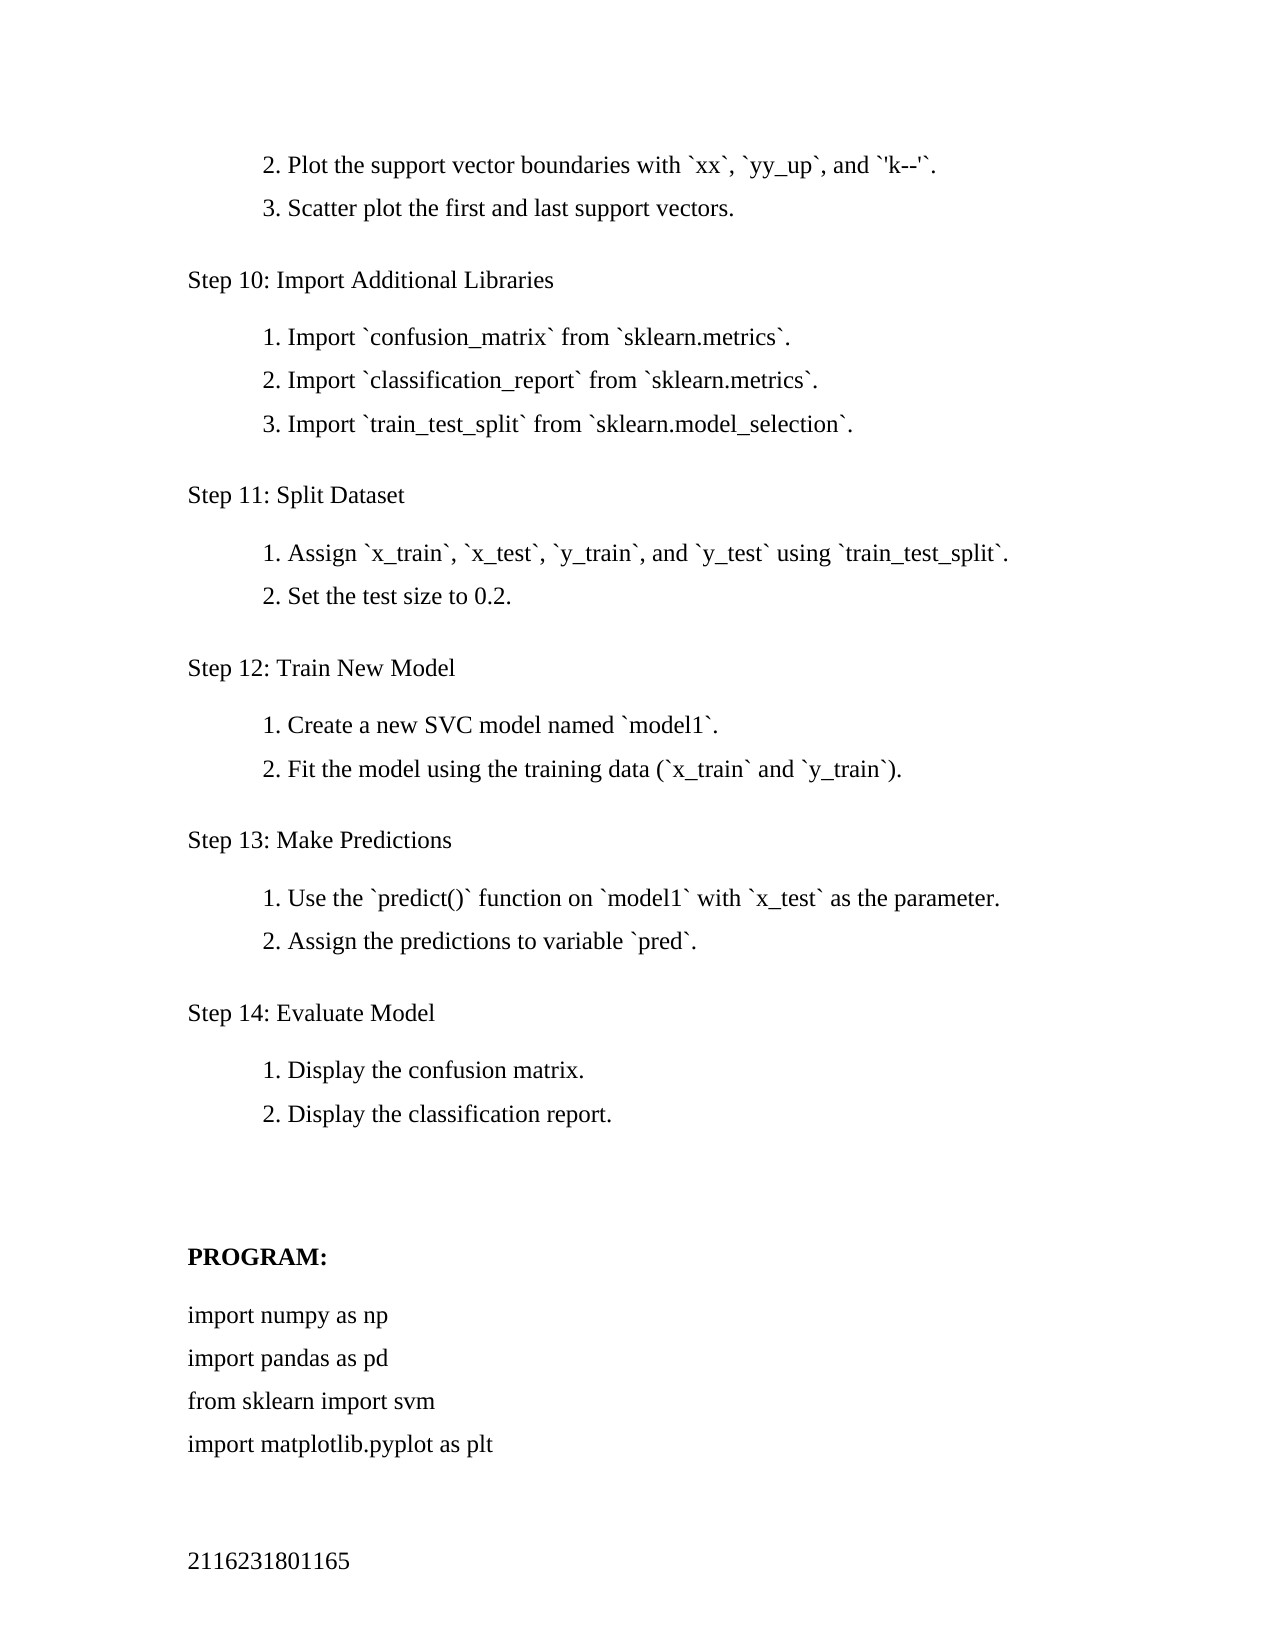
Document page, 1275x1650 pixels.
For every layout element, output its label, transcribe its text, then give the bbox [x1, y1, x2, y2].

text 2. Set the test size to 0.2. [262, 581, 1125, 610]
text Step 14: Evaluate Model [187, 998, 1125, 1027]
text 1. Create a new SVC model named `model1`. [262, 711, 1125, 739]
text 1. Display the confusion matrix. [262, 1056, 1125, 1084]
text from sklearn import svm [187, 1386, 1125, 1415]
text 1. Assign `x_train`, `x_test`, `y_train`, and `y_test` using `train_test_split`. [262, 538, 1125, 567]
text 1. Use the `predict()` function on `model1` with `x_test` as the parameter. [262, 883, 1125, 912]
text import numpy as np [187, 1300, 1125, 1329]
text 2. Assign the predictions to variable `pred`. [262, 926, 1125, 955]
text Step 12: Train New Model [187, 653, 1125, 682]
text import matplotlib.pyplot as plt [187, 1429, 1125, 1458]
text 3. Scatter plot the first and last support vectors. [262, 193, 1125, 222]
text 2. Display the classification report. [262, 1099, 1125, 1127]
text 2. Import `classification_report` from `sklearn.metrics`. [262, 366, 1125, 394]
text Step 13: Make Predictions [187, 826, 1125, 854]
text 3. Import `train_test_split` from `sklearn.model_selection`. [262, 409, 1125, 437]
text PROGRAM: [187, 1242, 1125, 1271]
text 1. Import `confusion_matrix` from `sklearn.metrics`. [262, 322, 1125, 351]
text Step 11: Split Dataset [187, 481, 1125, 509]
text 2. Plot the support vector boundaries with `xx`, `yy_up`, and `'k--'`. [262, 150, 1125, 179]
text Step 10: Import Additional Libraries [187, 265, 1125, 294]
text 2. Fit the model using the training data (`x_train` and `y_train`). [262, 754, 1125, 782]
text import pandas as pd [187, 1343, 1125, 1372]
